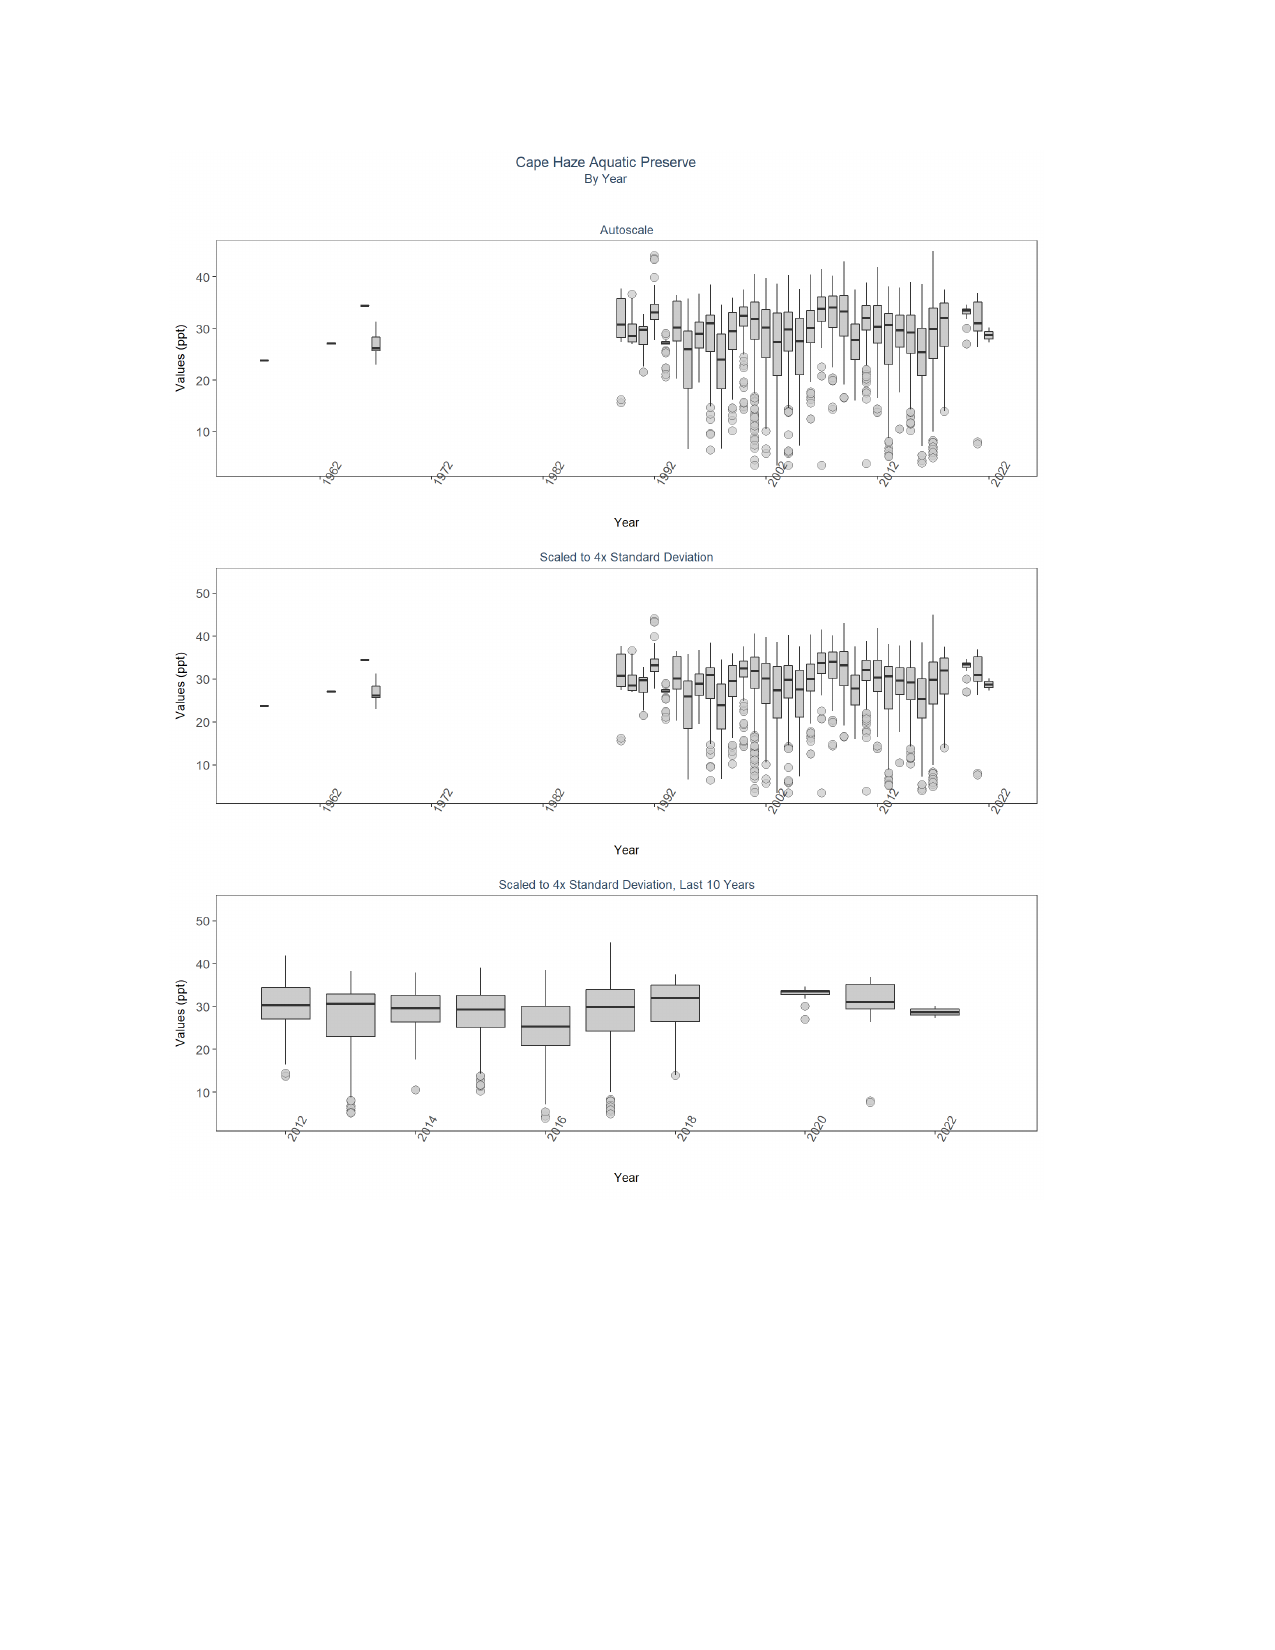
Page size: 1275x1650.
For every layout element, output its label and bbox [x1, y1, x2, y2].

picture [168, 150, 1044, 1200]
